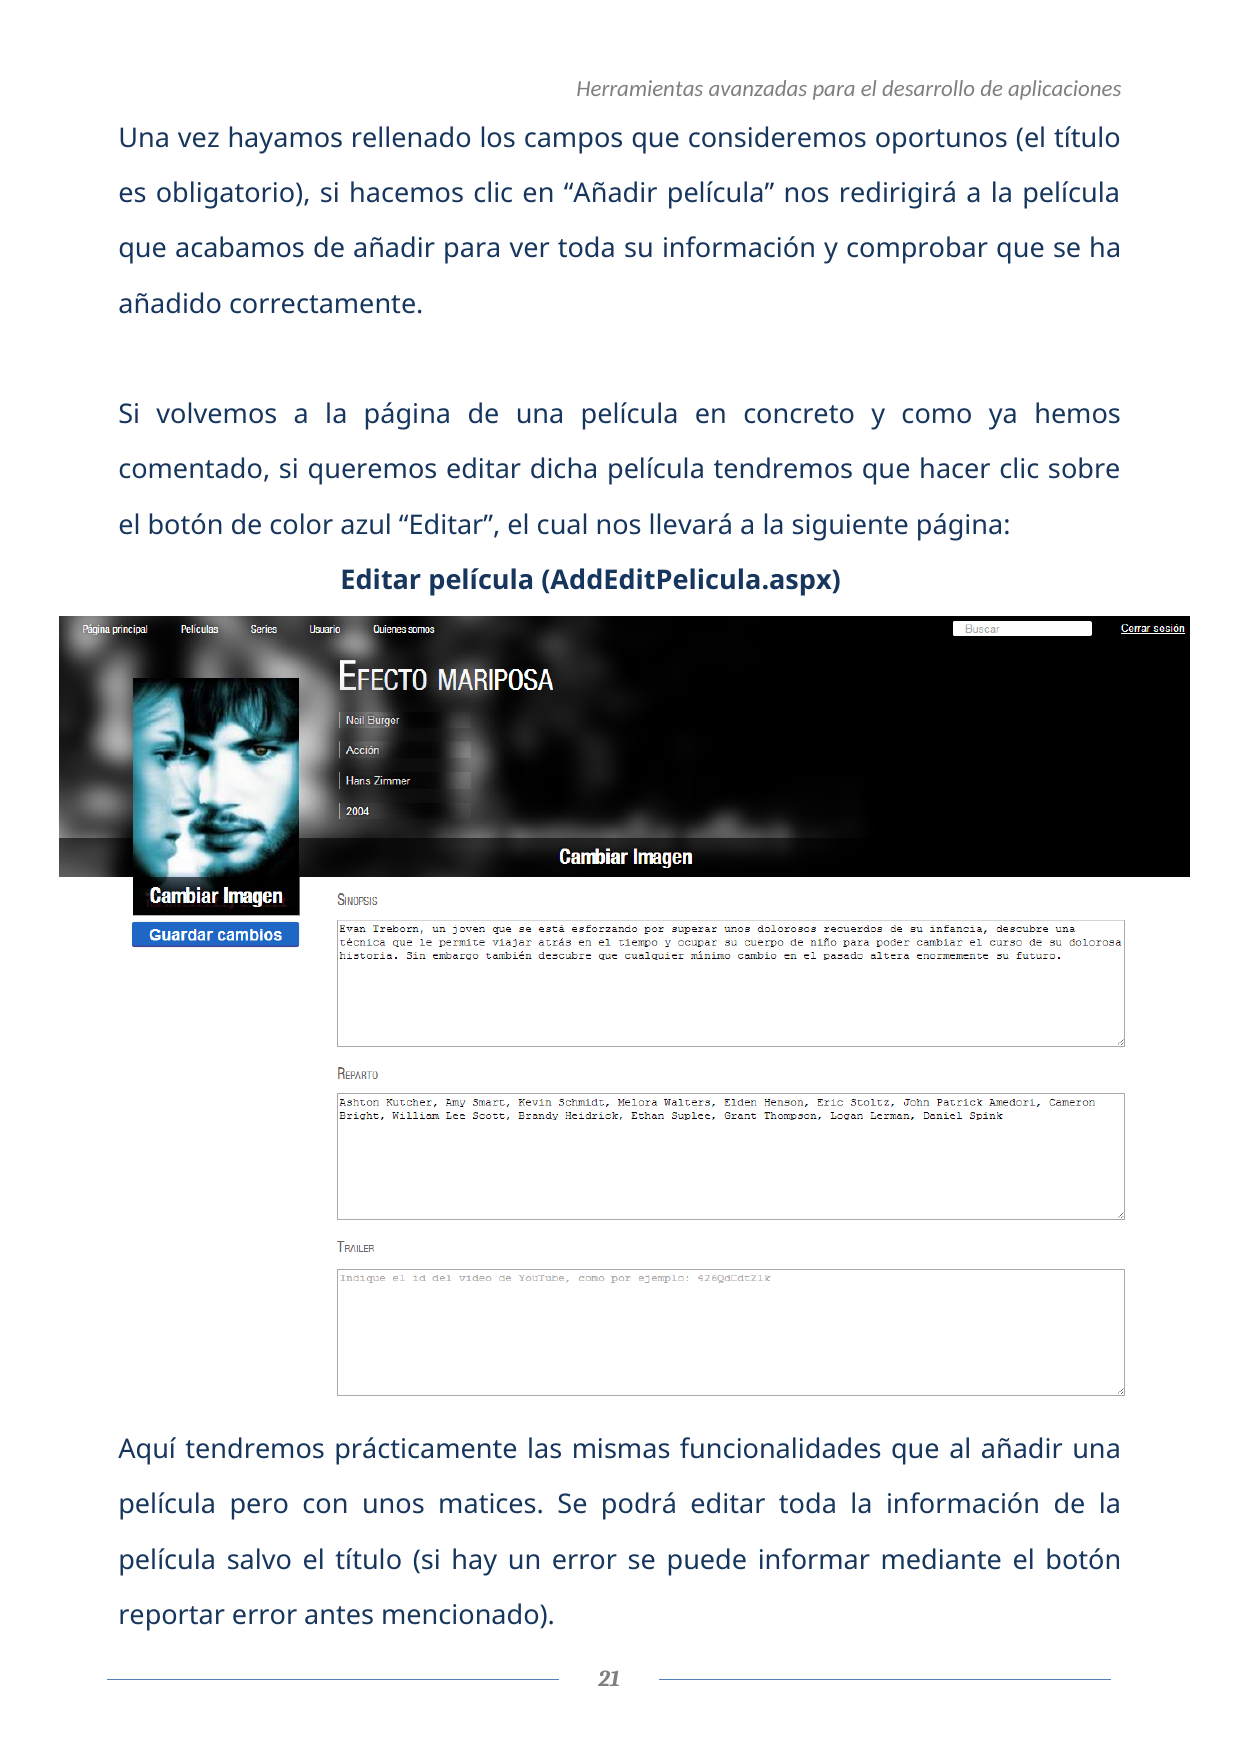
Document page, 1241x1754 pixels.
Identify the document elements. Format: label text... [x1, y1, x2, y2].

text Editar película (AddEditPelicula.aspx) [59, 561, 1122, 597]
text Una vez hayamos rellenado los campos que consideremos oportunos (el título es obligatorio), si hacemos clic en “Añadir película” nos redirigirá a la película que acabamos de añadir para ver toda su información y comprobar que se ha añadido correctamente. [118, 118, 1122, 321]
text Si volvemos a la página de una película en concreto y como ya hemos comentado, si queremos editar dicha película tendremos que hacer clic sobre el botón de color azul “Editar”, el cual nos llevará a la siguiente página: [118, 395, 1122, 542]
text Aquí tendremos prácticamente las mismas funcionalidades que al añadir una película pero con unos matices. Se podrá editar toda la información de la película salvo el título (si hay un error se puede informar mediante el botón reportar error antes mencionado). [118, 1429, 1122, 1632]
picture [59, 616, 1190, 1416]
